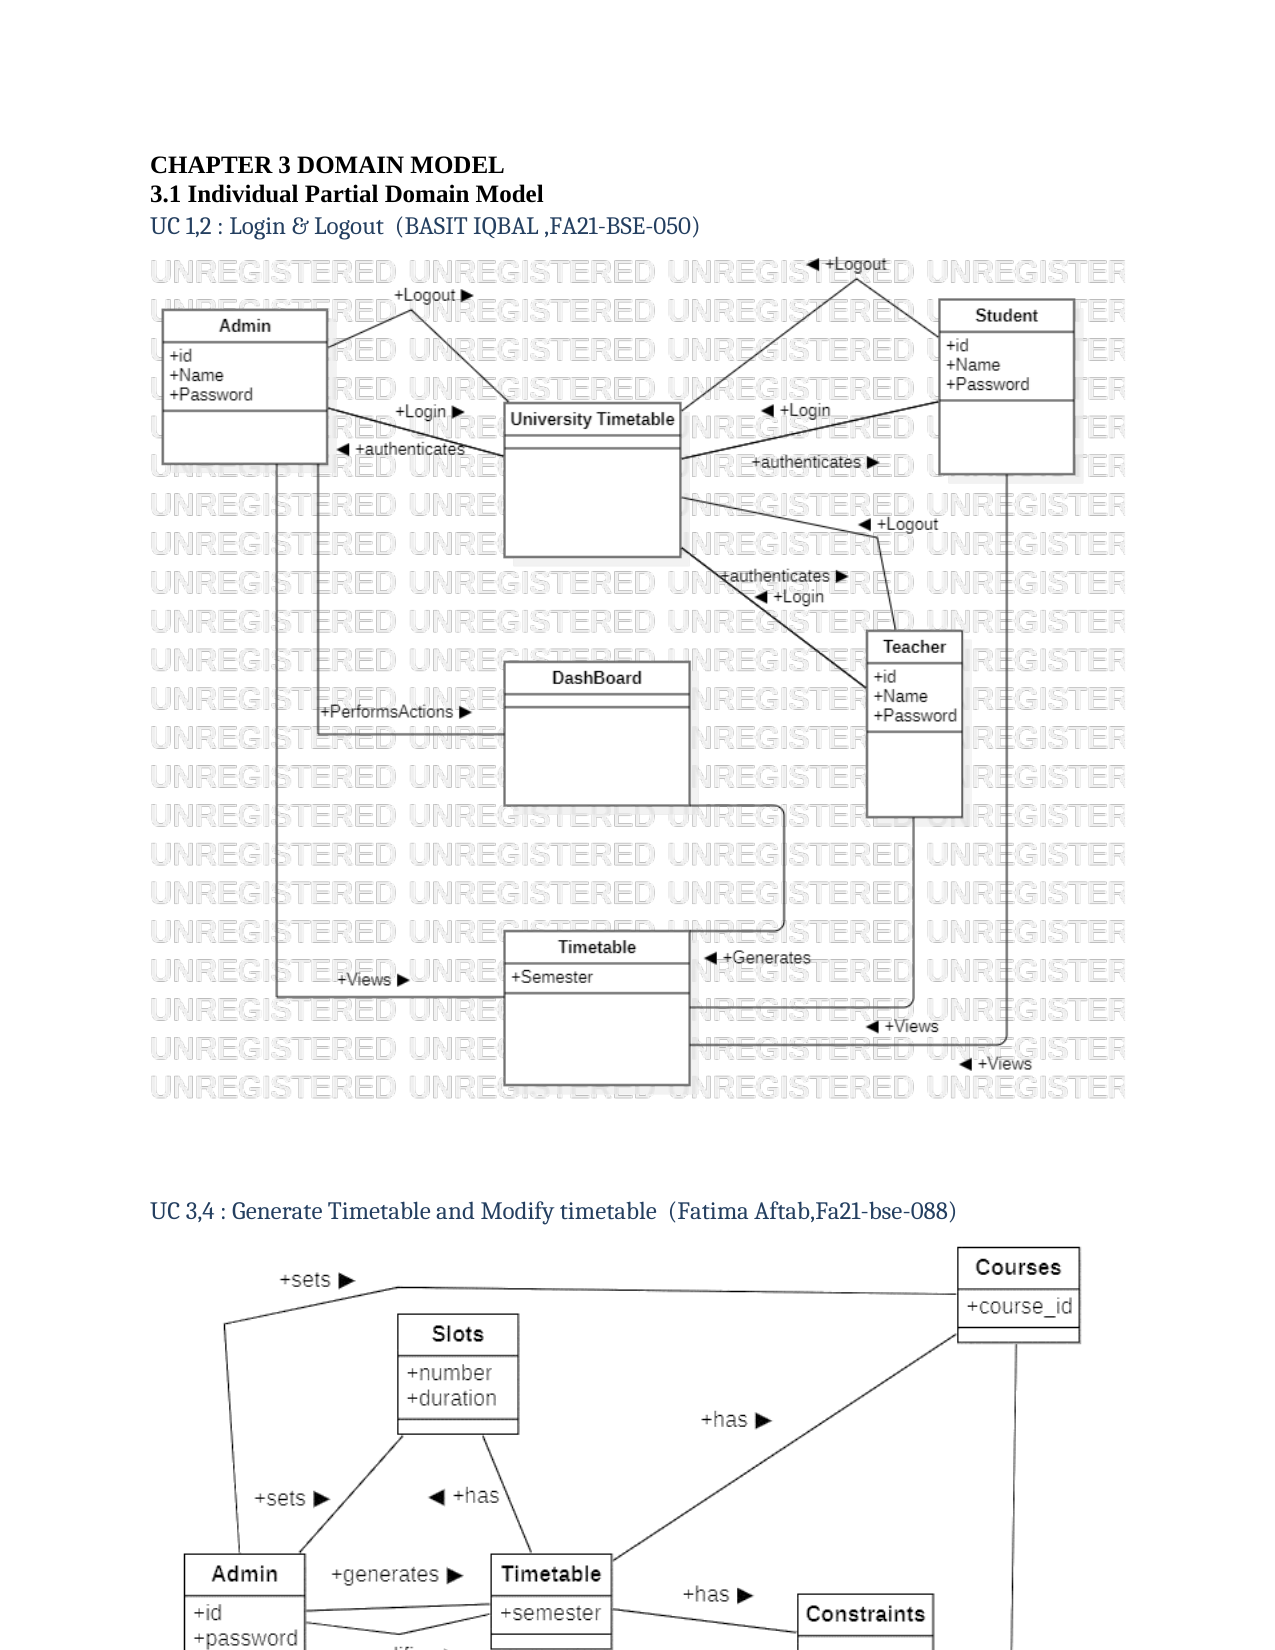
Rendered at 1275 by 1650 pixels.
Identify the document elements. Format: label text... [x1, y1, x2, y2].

picture [168, 1231, 1144, 1650]
subtitle UC 1,2 : Login & Logout (BASIT IQBAL ,FA21-BSE-050) [150, 212, 1125, 240]
picture [150, 244, 1125, 1137]
subtitle UC 3,4 : Generate Timetable and Modify timetable (Fatima Aftab,Fa21-bse-088) [150, 1197, 1125, 1226]
subtitle CHAPTER 3 DOMAIN MODEL 3.1 Individual Partial Domain Model [150, 150, 1125, 207]
